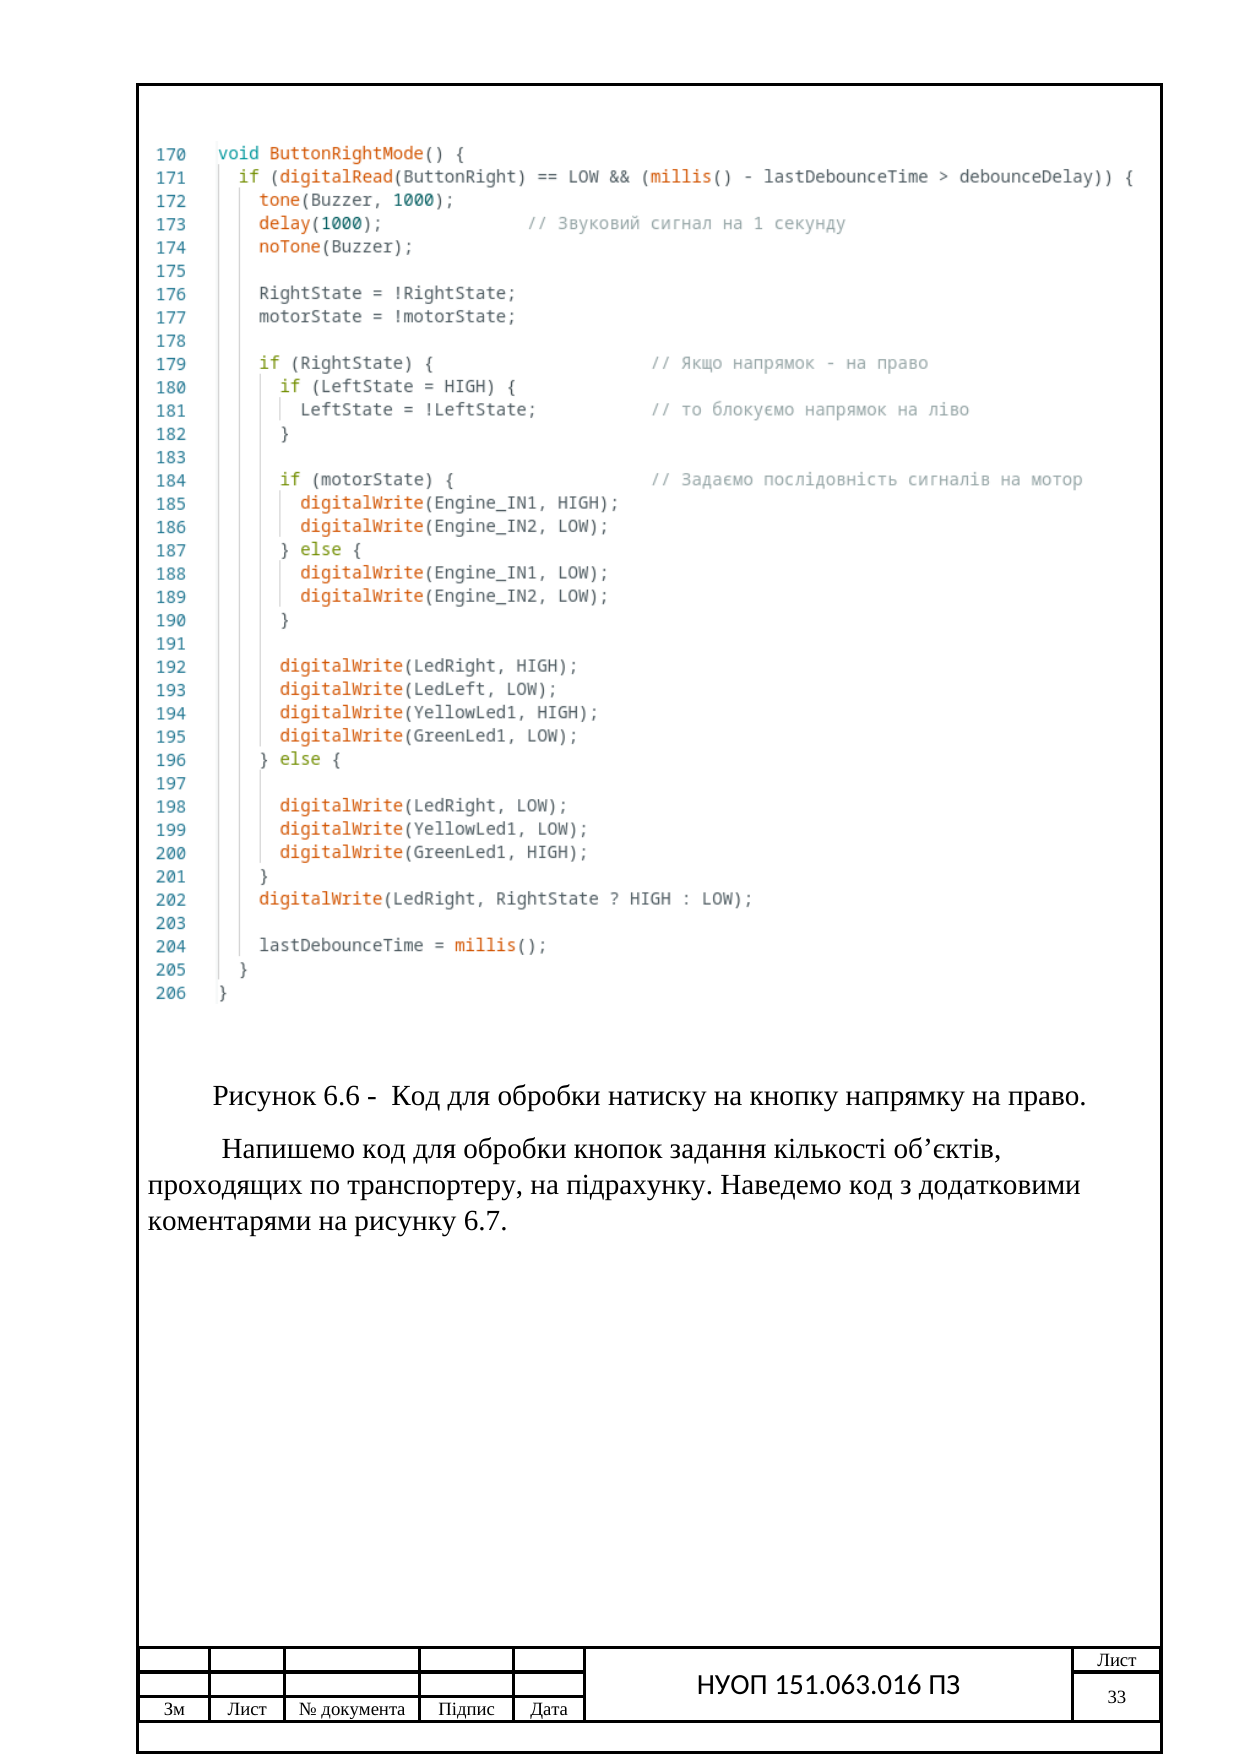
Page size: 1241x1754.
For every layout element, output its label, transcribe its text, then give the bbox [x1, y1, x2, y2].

picture [147, 141, 1152, 1004]
text Рисунок 6.6 - Код для обробки натиску на кнопку напрямку на право. [148, 1078, 1152, 1112]
text Напишемо код для обробки кнопок задання кількості об’єктів, проходящих по транспортеру, на підрахунку. Наведемо код з додатковими коментарями на рисунку 6.7. [148, 1131, 1152, 1237]
